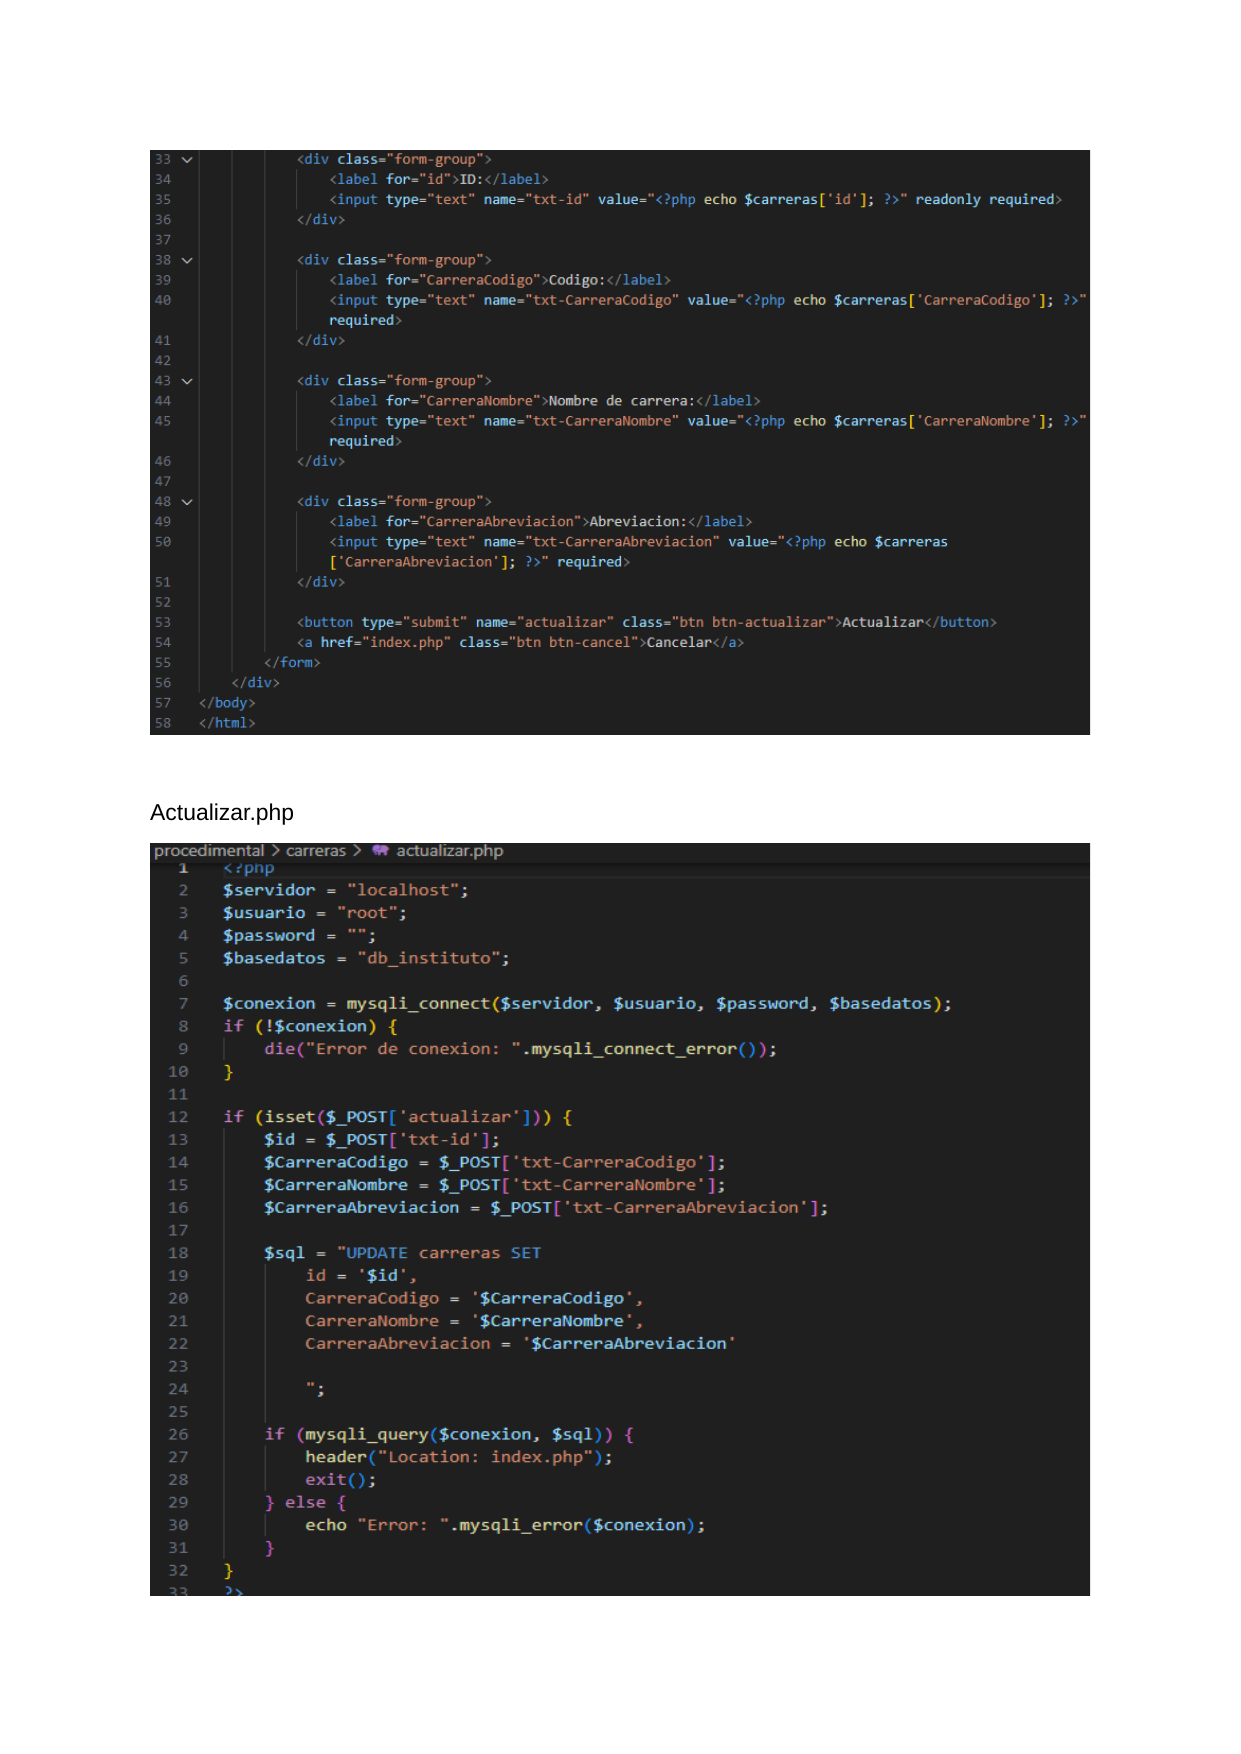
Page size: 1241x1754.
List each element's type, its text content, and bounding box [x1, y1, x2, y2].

text Actualizar.php [150, 799, 1090, 825]
